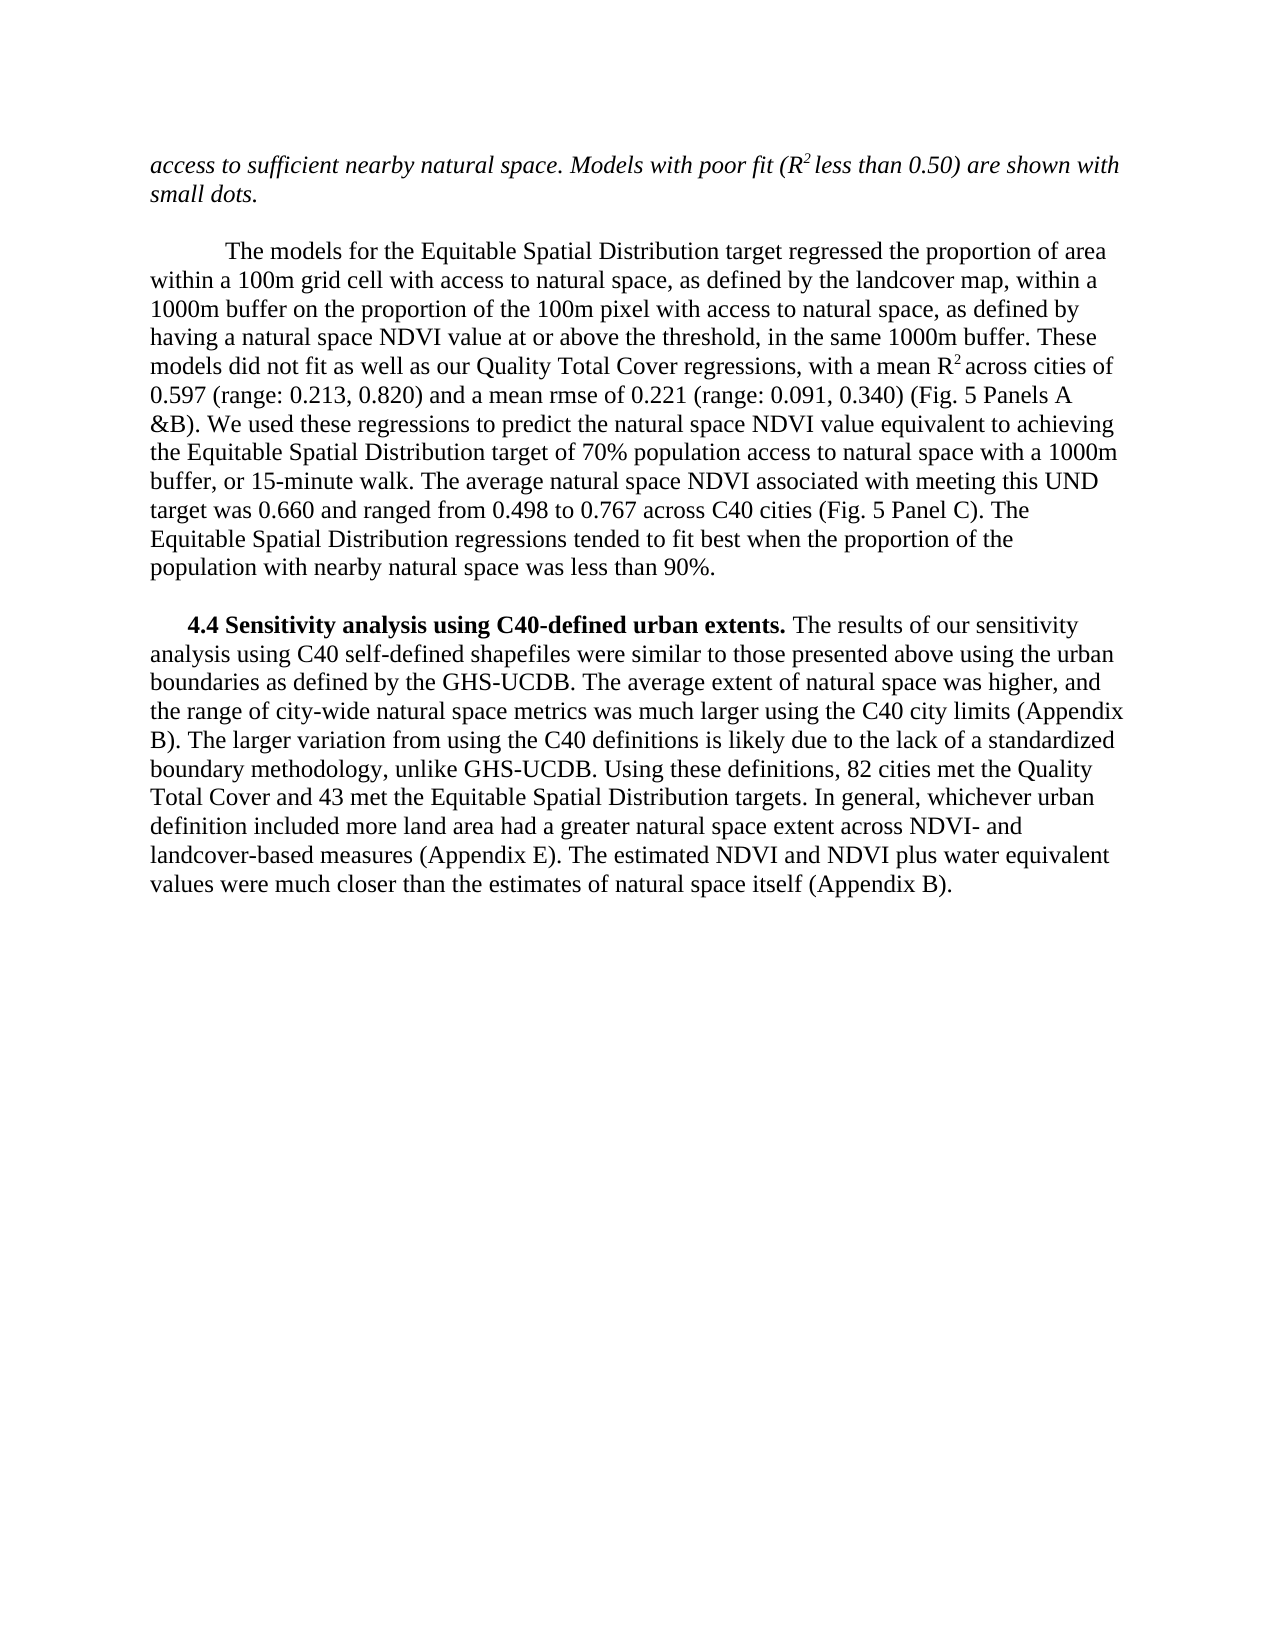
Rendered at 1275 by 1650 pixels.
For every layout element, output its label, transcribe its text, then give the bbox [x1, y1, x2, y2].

text The models for the Equitable Spatial Distribution target regressed the proportion of area within a 100m grid cell with access to natural space, as defined by the landcover map, within a 1000m buffer on the proportion of the 100m pixel with access to natural space, as defined by having a natural space NDVI value at or above the threshold, in the same 1000m buffer. These models did not fit as well as our Quality Total Cover regressions, with a mean R2 across cities of 0.597 (range: 0.213, 0.820) and a mean rmse of 0.221 (range: 0.091, 0.340) (Fig. 5 Panels A &B). We used these regressions to predict the natural space NDVI value equivalent to achieving the Equitable Spatial Distribution target of 70% population access to natural space with a 1000m buffer, or 15-minute walk. The average natural space NDVI associated with meeting this UND target was 0.660 and ranged from 0.498 to 0.767 across C40 cities (Fig. 5 Panel C). The Equitable Spatial Distribution regressions tended to fit best when the proportion of the population with nearby natural space was less than 90%. [150, 236, 1125, 581]
text 4.4 Sensitivity analysis using C40-defined urban extents. The results of our sensitivity analysis using C40 self-defined shapefiles were similar to those presented above using the urban boundaries as defined by the GHS-UCDB. The average extent of natural space was higher, and the range of city-wide natural space metrics was much larger using the C40 city limits (Appendix B). The larger variation from using the C40 definitions is likely due to the lack of a standardized boundary methodology, unlike GHS-UCDB. Using these definitions, 82 cities met the Quality Total Cover and 43 met the Equitable Spatial Distribution targets. In general, whichever urban definition included more land area had a greater natural space extent across NDVI- and landcover-based measures (Appendix E). The estimated NDVI and NDVI plus water equivalent values were much closer than the estimates of natural space itself (Appendix B). [150, 610, 1125, 897]
